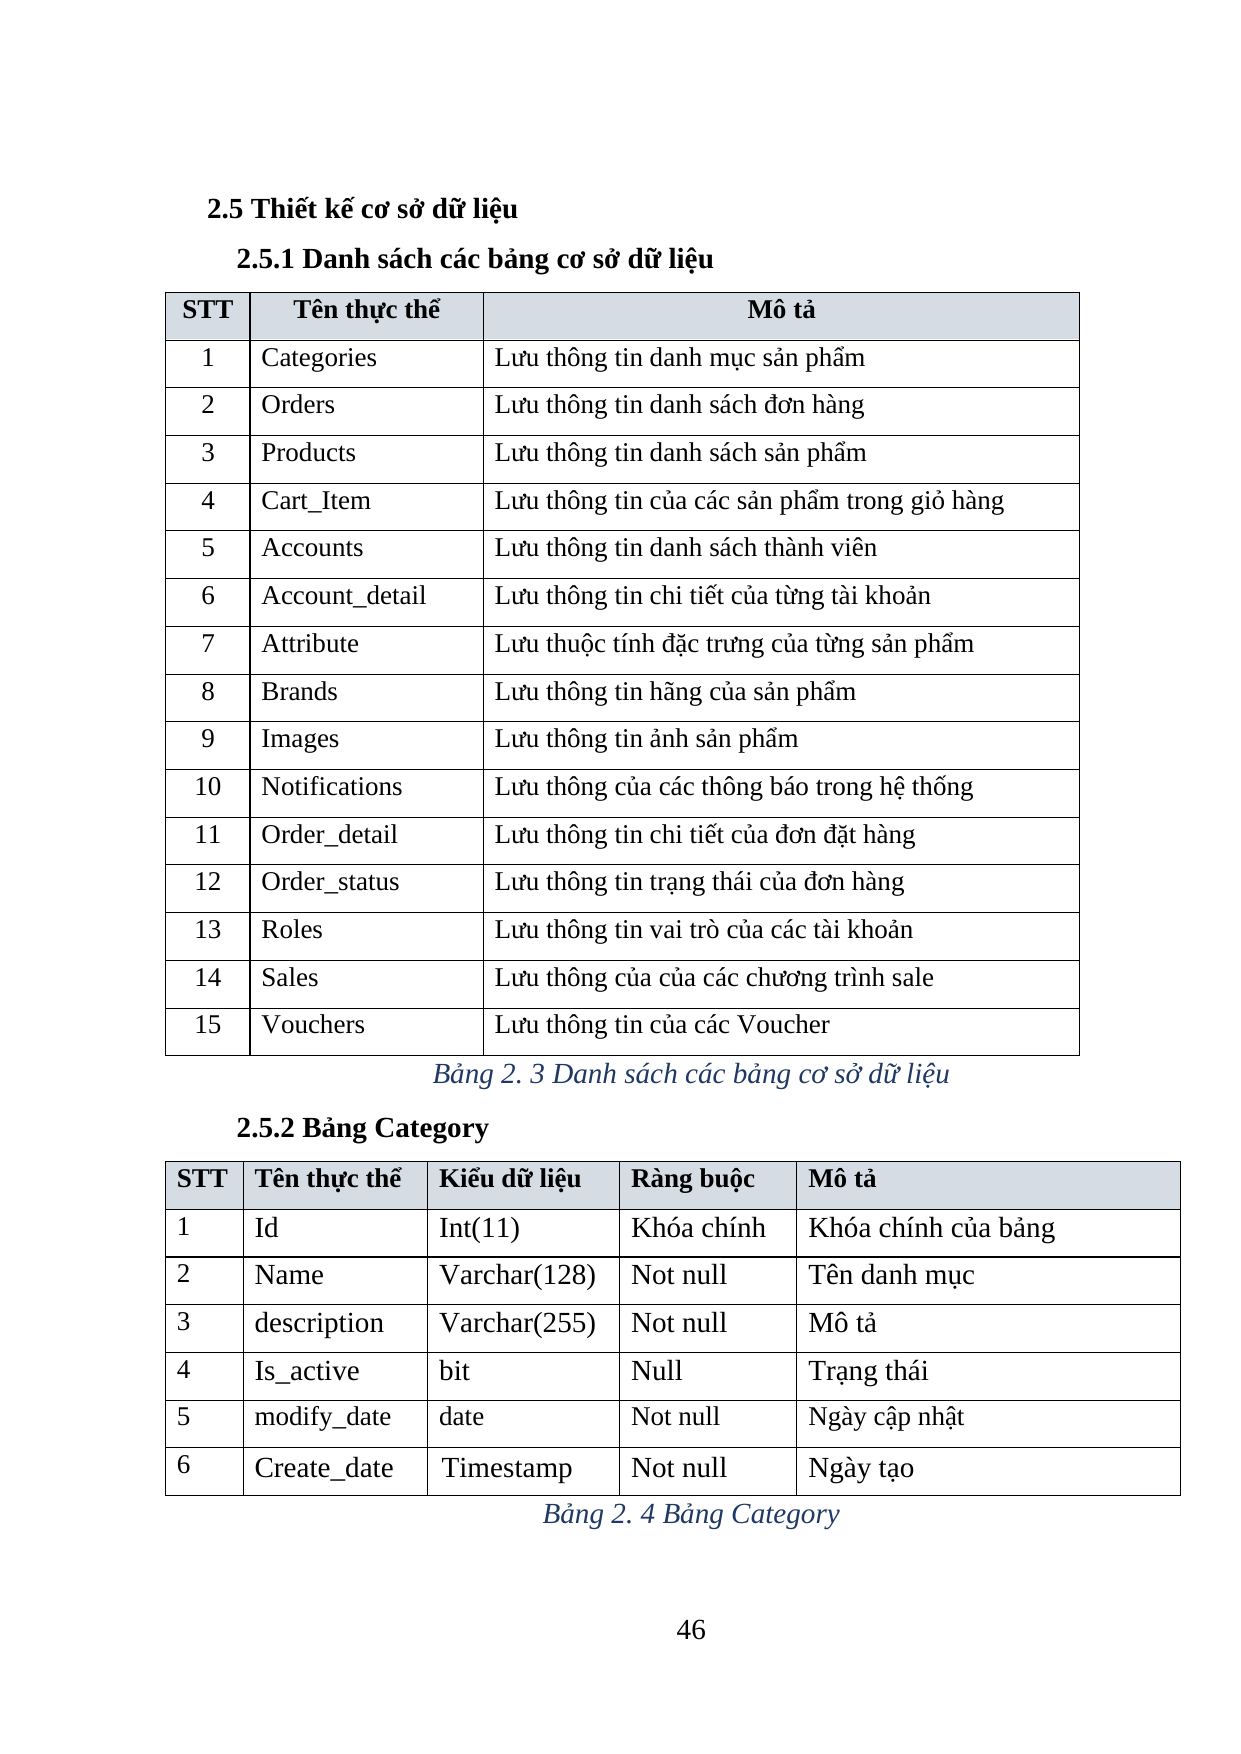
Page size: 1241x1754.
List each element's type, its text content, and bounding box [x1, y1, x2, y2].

table_cell 15 [166, 1009, 249, 1055]
table_cell 5 [166, 531, 249, 578]
table_cell 12 [166, 865, 249, 912]
table_cell Lưu thông tin của các Voucher [484, 1009, 1079, 1055]
table_cell Lưu thông tin danh mục sản phẩm [484, 341, 1079, 387]
table_header Mô tả [797, 1162, 1180, 1209]
table_cell Attribute [251, 627, 483, 673]
table_cell Account_detail [251, 579, 483, 626]
table_cell 5 [166, 1401, 243, 1447]
table_cell Lưu thông tin chi tiết của đơn đặt hàng [484, 818, 1079, 864]
table_header Kiểu dữ liệu [428, 1162, 619, 1209]
table_cell Ngày tạo [797, 1448, 1180, 1495]
table_cell Not null [620, 1305, 796, 1352]
table_cell Products [251, 436, 483, 483]
table_cell Lưu thông tin danh sách sản phẩm [484, 436, 1079, 483]
table_header STT [166, 1162, 243, 1209]
table_cell Trạng thái [797, 1353, 1180, 1399]
subtitle 2.5.2 Bảng Category [236, 1111, 1122, 1144]
table_cell Varchar(255) [428, 1305, 619, 1352]
table_cell 3 [166, 436, 249, 483]
table_header Ràng buộc [620, 1162, 796, 1209]
table_cell 1 [166, 341, 249, 387]
table_cell 9 [166, 722, 249, 769]
table_cell Not null [620, 1448, 796, 1495]
table_header Tên thực thể [251, 293, 483, 339]
table_cell Accounts [251, 531, 483, 578]
table_cell Brands [251, 675, 483, 721]
table_cell Lưu thông tin danh sách đơn hàng [484, 388, 1079, 435]
table_cell Sales [251, 961, 483, 1007]
table_cell modify_date [244, 1401, 427, 1447]
table_cell Name [244, 1258, 427, 1304]
table_cell 3 [166, 1305, 243, 1352]
table_cell Ngày cập nhật [797, 1401, 1180, 1447]
table_cell Timestamp [428, 1448, 619, 1495]
table_cell Lưu thông của của các chương trình sale [484, 961, 1079, 1007]
table_cell Roles [251, 913, 483, 960]
table_cell Notifications [251, 770, 483, 817]
table_cell 4 [166, 484, 249, 530]
table_cell Order_status [251, 865, 483, 912]
table_cell 13 [166, 913, 249, 960]
table_cell Cart_Item [251, 484, 483, 530]
table_cell Khóa chính của bảng [797, 1210, 1180, 1256]
table_cell Vouchers [251, 1009, 483, 1055]
table_cell 8 [166, 675, 249, 721]
table_cell date [428, 1401, 619, 1447]
table_cell Not null [620, 1401, 796, 1447]
table_cell Null [620, 1353, 796, 1399]
table_cell 6 [166, 1448, 243, 1495]
table_cell Lưu thông tin chi tiết của từng tài khoản [484, 579, 1079, 626]
table_cell Int(11) [428, 1210, 619, 1256]
table_cell bit [428, 1353, 619, 1399]
table_header Mô tả [484, 293, 1079, 339]
table_cell 11 [166, 818, 249, 864]
table_cell Images [251, 722, 483, 769]
table_cell Lưu thông tin trạng thái của đơn hàng [484, 865, 1079, 912]
table_cell Not null [620, 1258, 796, 1304]
table_cell 2 [166, 1258, 243, 1304]
subtitle 2.5.1 Danh sách các bảng cơ sở dữ liệu [236, 242, 1122, 275]
subtitle 2.5 Thiết kế cơ sở dữ liệu [207, 191, 1122, 225]
table_header Tên thực thể [244, 1162, 427, 1209]
table_cell Is_active [244, 1353, 427, 1399]
table_cell Categories [251, 341, 483, 387]
table_cell Lưu thông của các thông báo trong hệ thống [484, 770, 1079, 817]
table_header STT [166, 293, 249, 339]
table_cell Lưu thuộc tính đặc trưng của từng sản phẩm [484, 627, 1079, 673]
table_cell 2 [166, 388, 249, 435]
table_cell Create_date [244, 1448, 427, 1495]
table_cell 1 [166, 1210, 243, 1256]
table_cell Lưu thông tin của các sản phẩm trong giỏ hàng [484, 484, 1079, 530]
table_cell Mô tả [797, 1305, 1180, 1352]
table_cell Lưu thông tin danh sách thành viên [484, 531, 1079, 578]
table_cell Id [244, 1210, 427, 1256]
table_cell 4 [166, 1353, 243, 1399]
table_cell description [244, 1305, 427, 1352]
table_cell 10 [166, 770, 249, 817]
table_cell Lưu thông tin hãng của sản phẩm [484, 675, 1079, 721]
table_cell Khóa chính [620, 1210, 796, 1256]
table_cell Tên danh mục [797, 1258, 1180, 1304]
table_cell Varchar(128) [428, 1258, 619, 1304]
table_cell 6 [166, 579, 249, 626]
table_cell 7 [166, 627, 249, 673]
table_cell Order_detail [251, 818, 483, 864]
table_cell Lưu thông tin vai trò của các tài khoản [484, 913, 1079, 960]
table_cell 14 [166, 961, 249, 1007]
table_cell Orders [251, 388, 483, 435]
table_cell Lưu thông tin ảnh sản phẩm [484, 722, 1079, 769]
